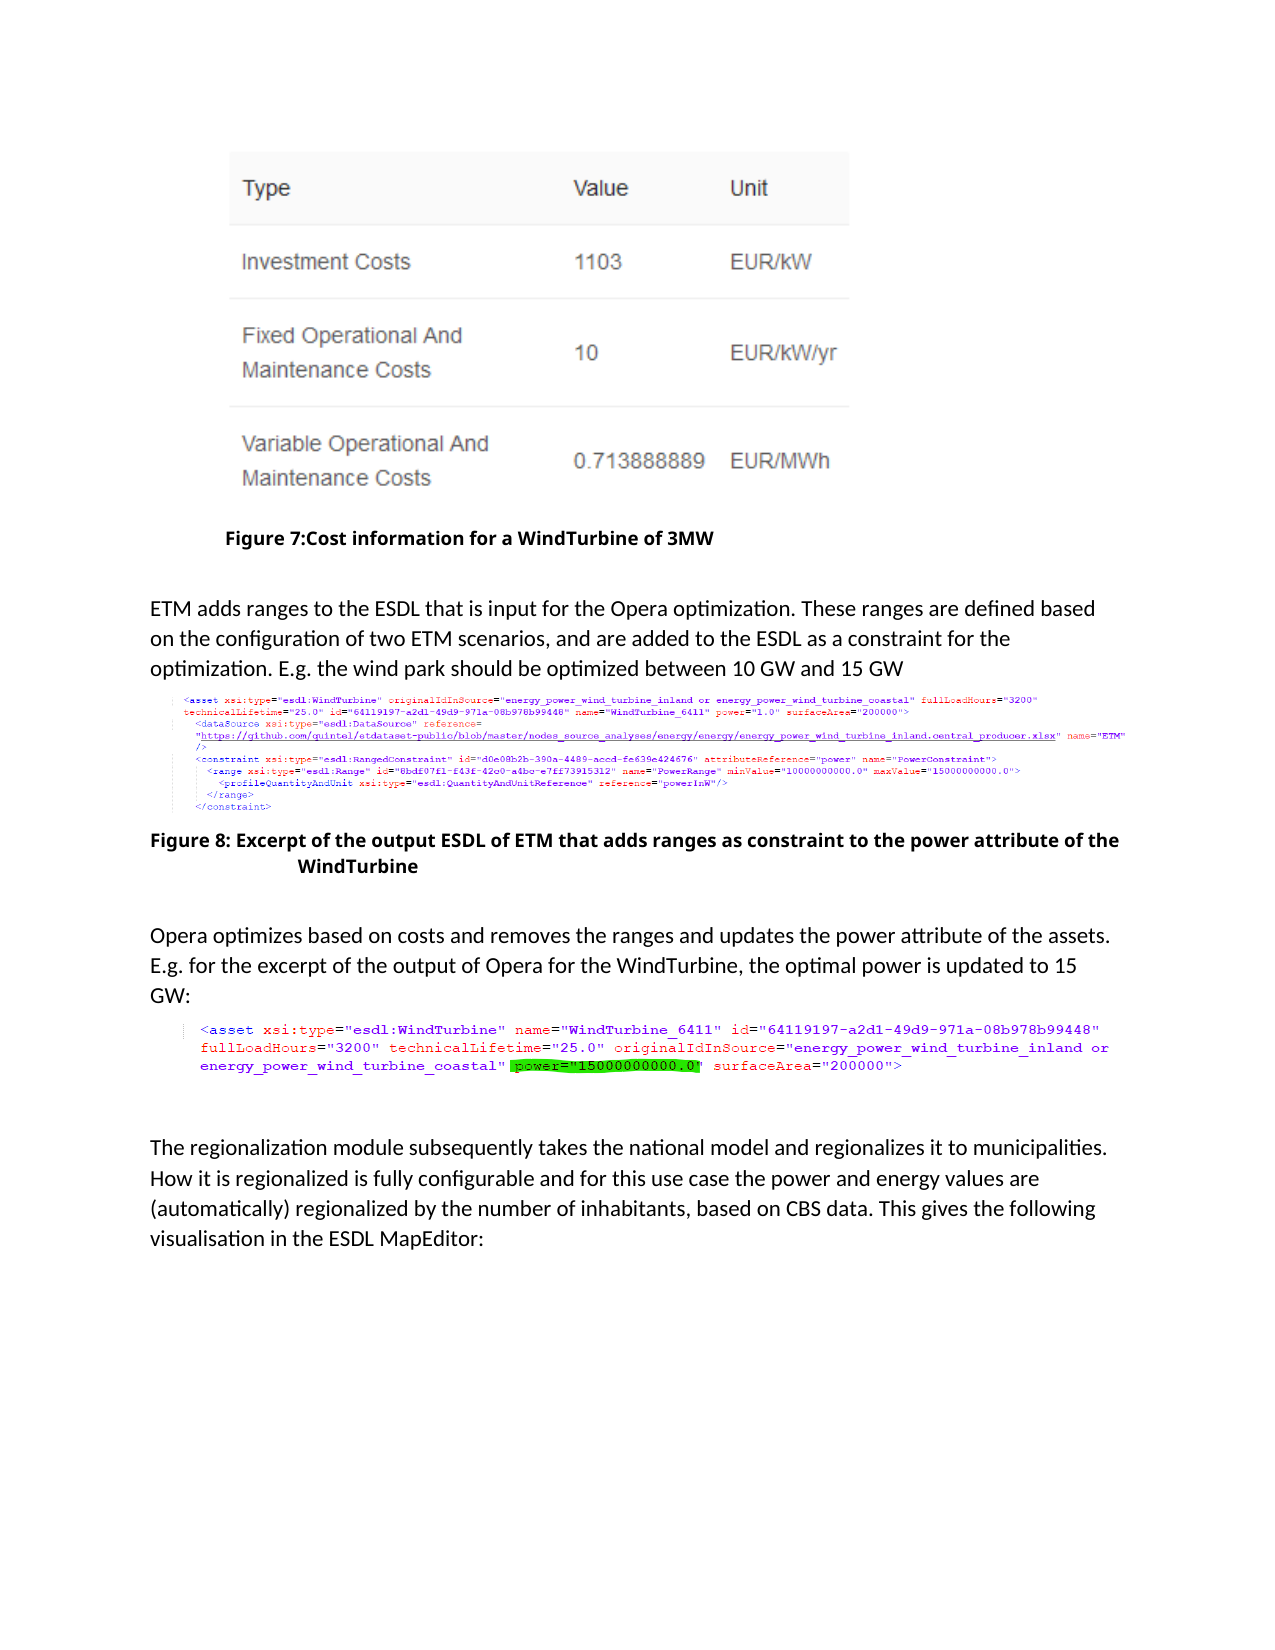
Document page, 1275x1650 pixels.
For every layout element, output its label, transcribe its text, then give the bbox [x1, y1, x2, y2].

text Opera optimizes based on costs and removes the ranges and updates the power attribute of the assets. E.g. for the excerpt of the output of Opera for the WindTurbine, the optimal power is updated to 15 GW: [150, 921, 1125, 1009]
picture [150, 697, 1125, 813]
picture [225, 150, 851, 511]
picture [150, 1024, 1125, 1077]
text The regionalization module subsequently takes the national model and regionalizes it to municipalities. How it is regionalized is fully configurable and for this use case the power and energy values are (automatically) regionalized by the number of inhabitants, based on CBS data. This gives the following visualisation in the ESDL MapEditor: [150, 1133, 1125, 1252]
text ETM adds ranges to the ESDL that is input for the Opera optimization. These ranges are defined based on the configuration of two ETM scenarios, and are added to the ESDL as a constraint for the optimization. E.g. the wind park should be optimized between 10 GW and 15 GW [150, 594, 1125, 682]
text Figure 7:Cost information for a WindTurbine of 3MW [225, 526, 1125, 551]
text Figure 8: Excerpt of the output ESDL of ETM that adds ranges as constraint to the power attribute of the WindTurbine [150, 827, 1125, 878]
